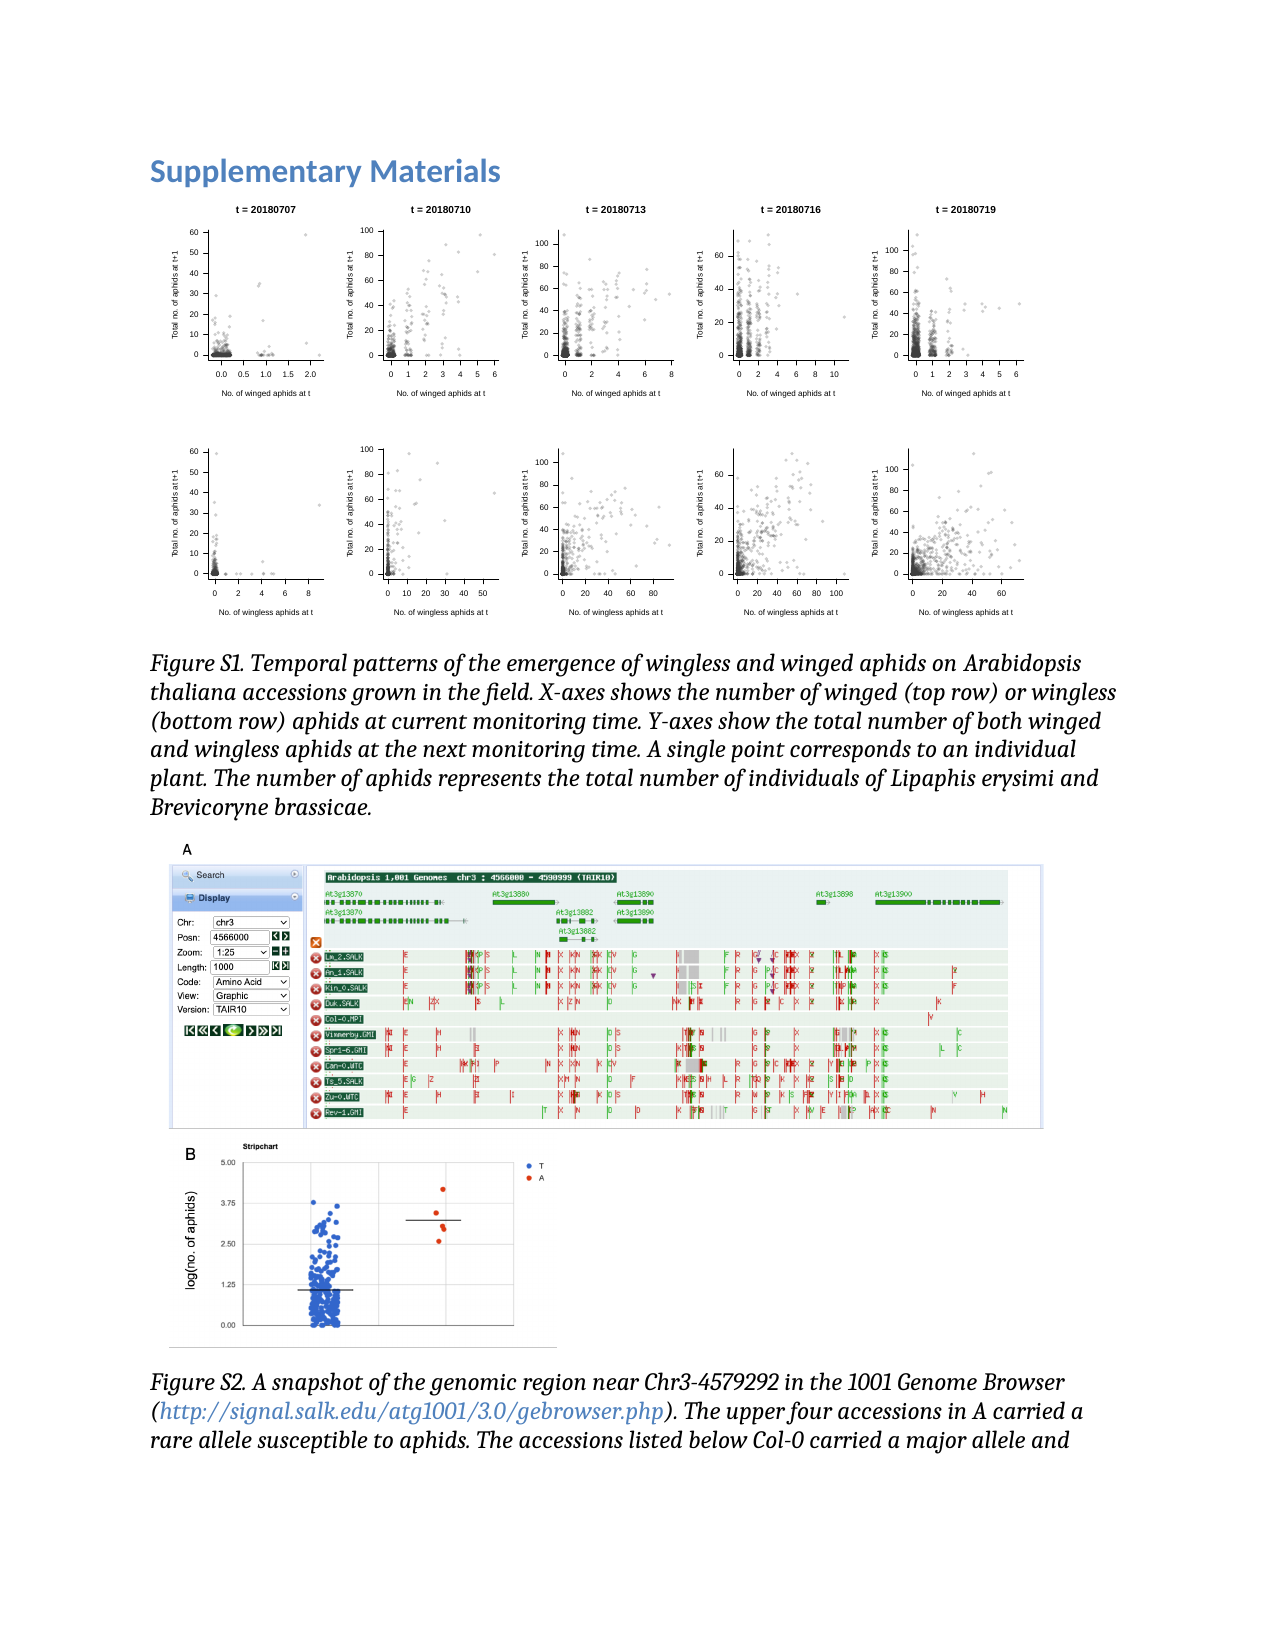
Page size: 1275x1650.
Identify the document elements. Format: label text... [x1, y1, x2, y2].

text Figure S1. Temporal patterns of the emergence of wingless and winged aphids on Arabidopsis thaliana accessions grown in the field. X-axes shows the number of winged (top row) or wingless (bottom row) aphids at current monitoring time. Y-axes show the total number of both winged and wingless aphids at the next monitoring time. A single point corresponds to an individual plant. The number of aphids represents the total number of individuals of Lipaphis erysimi and Brevicoryne brassicae. [150, 649, 1125, 822]
picture [168, 834, 1044, 1348]
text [150, 1368, 1125, 1454]
subtitle Supplementary Materials [150, 150, 1125, 191]
